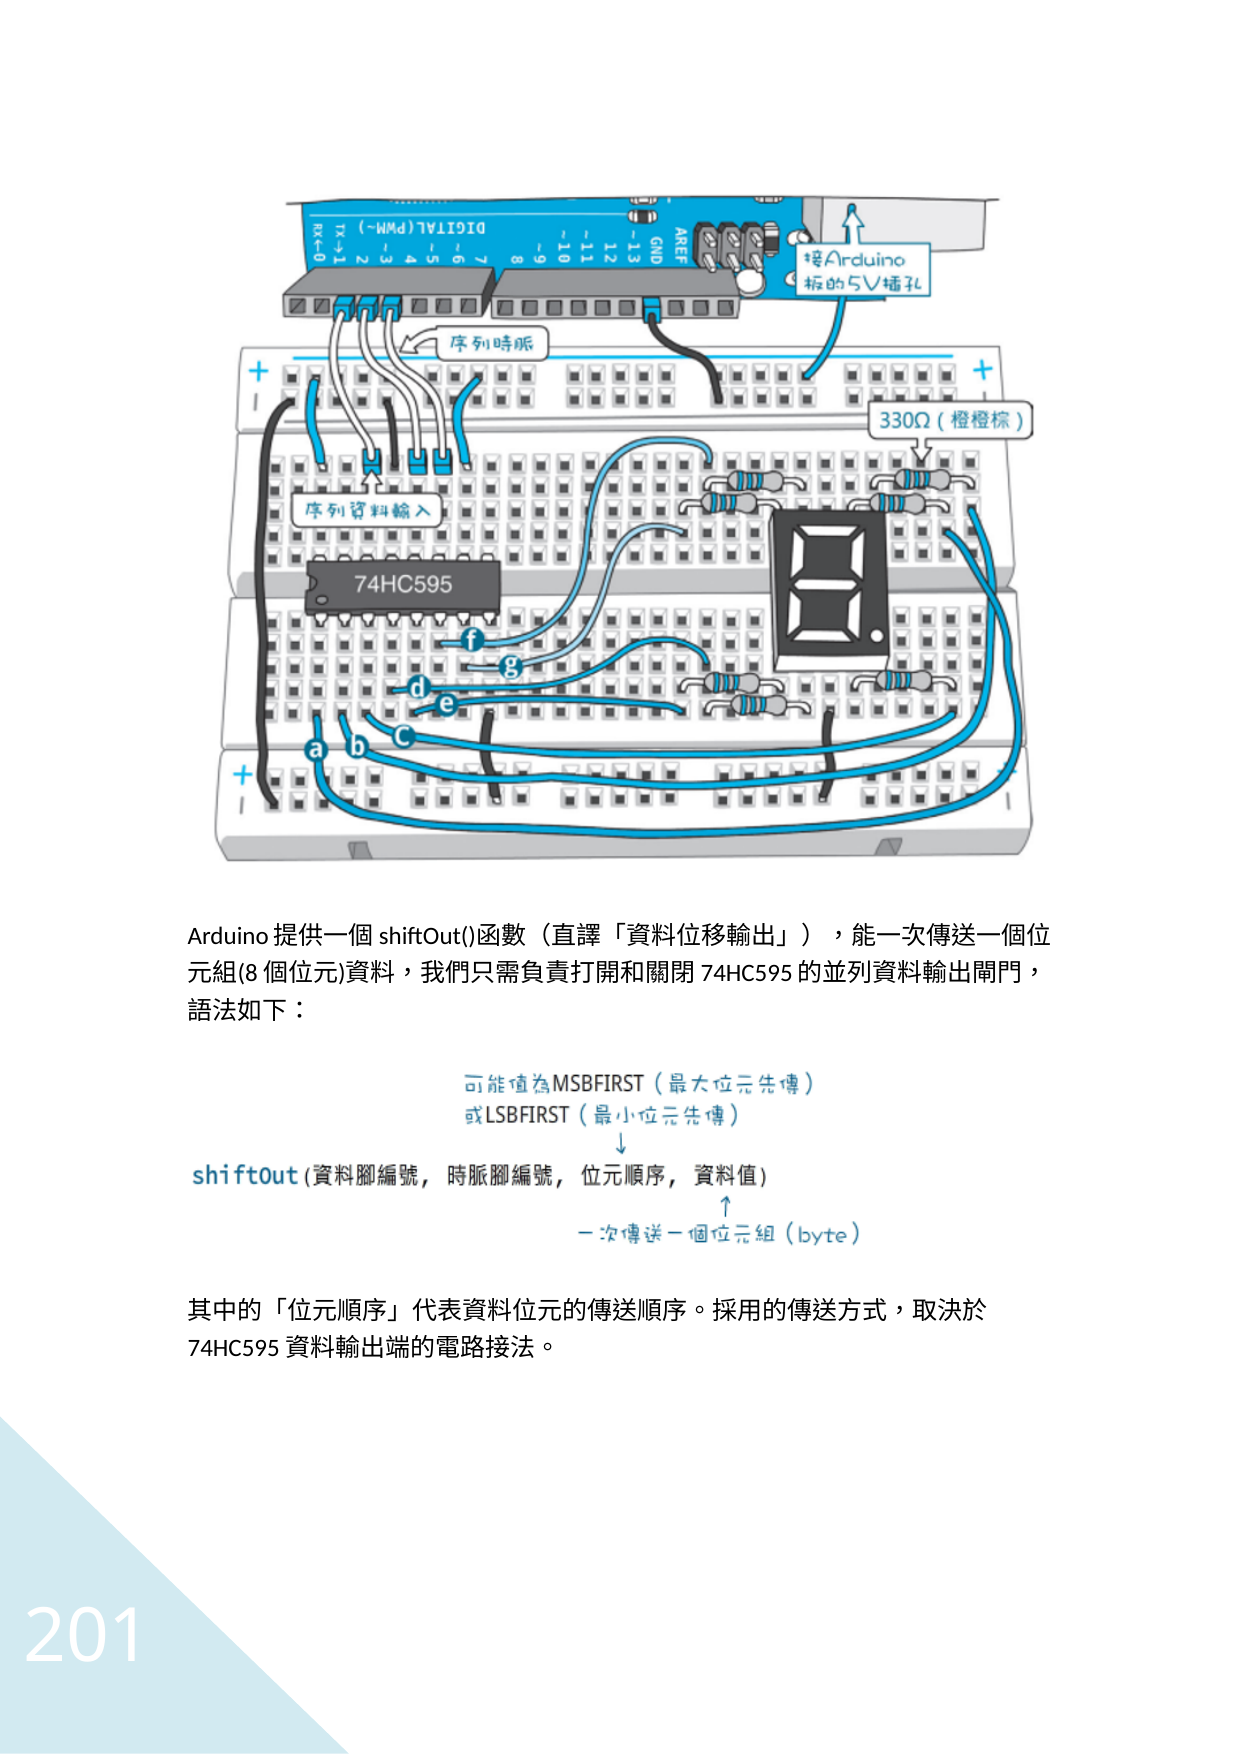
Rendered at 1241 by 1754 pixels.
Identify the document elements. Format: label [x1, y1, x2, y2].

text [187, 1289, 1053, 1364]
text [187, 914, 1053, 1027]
picture [187, 1067, 873, 1250]
picture [187, 173, 1053, 869]
